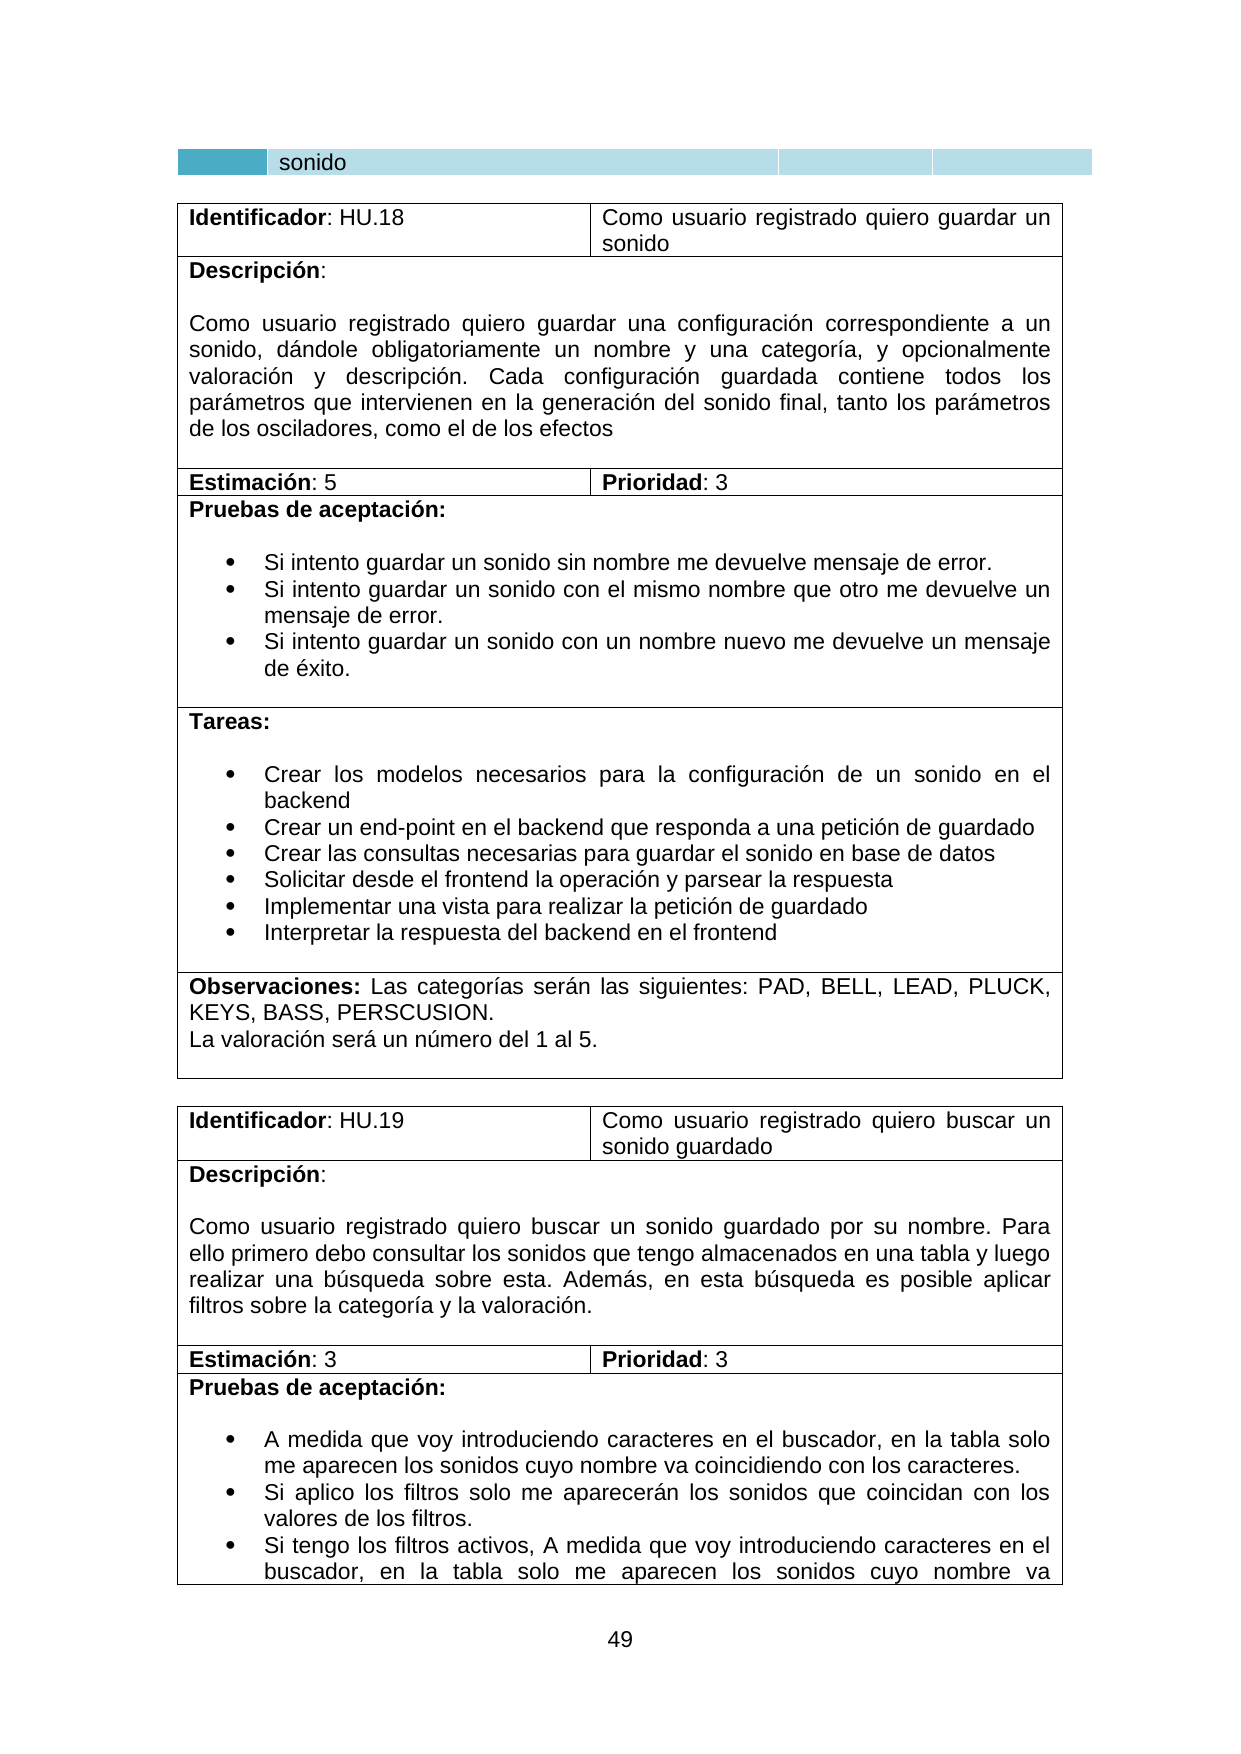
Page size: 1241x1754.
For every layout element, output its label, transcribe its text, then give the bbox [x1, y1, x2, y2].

table_header Como usuario registrado quiero buscar un sonido guardado [591, 1107, 1062, 1159]
table_cell 5 [933, 149, 1092, 175]
table_cell Tareas: Crear los modelos necesarios para la configuración de un sonido en el backend Crear un end-point en el backend que responda a una petición de guardado Crear las consultas necesarias para guardar el sonido en base de datos Solicitar desde el frontend la operación y parsear la respuesta Implementar una vista para realizar la petición de guardado Interpretar la respuesta del backend en el frontend [178, 708, 1062, 972]
table_cell Estimación: 3 [178, 1346, 590, 1372]
table_cell 20 [178, 149, 267, 175]
table_cell Descripción: Como usuario registrado quiero guardar una configuración correspondiente a un sonido, dándole obligatoriamente un nombre y una categoría, y opcionalmente valoración y descripción. Cada configuración guardada contiene todos los parámetros que intervienen en la generación del sonido final, tanto los parámetros de los osciladores, como el de los efectos [178, 257, 1062, 468]
table_header Identificador: HU.18 [178, 204, 590, 256]
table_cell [178, 1374, 1062, 1584]
table_cell Pruebas de aceptación: Si intento guardar un sonido sin nombre me devuelve mensaje de error. Si intento guardar un sonido con el mismo nombre que otro me devuelve un mensaje de error. Si intento guardar un sonido con un nombre nuevo me devuelve un mensaje de éxito. [178, 496, 1062, 707]
table_cell Estimación: 5 [178, 469, 590, 495]
table_cell Prioridad: 3 [591, 1346, 1062, 1372]
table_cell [268, 149, 778, 175]
table_header Como usuario registrado quiero guardar un sonido [591, 204, 1062, 256]
table_header Identificador: HU.19 [178, 1107, 590, 1159]
table_cell Prioridad: 3 [591, 469, 1062, 495]
table_cell Descripción: Como usuario registrado quiero buscar un sonido guardado por su nombre. Para ello primero debo consultar los sonidos que tengo almacenados en una tabla y luego realizar una búsqueda sobre esta. Además, en esta búsqueda es posible aplicar filtros sobre la categoría y la valoración. [178, 1161, 1062, 1345]
table_cell 3 [779, 149, 932, 175]
table_cell Observaciones: Las categorías serán las siguientes: PAD, BELL, LEAD, PLUCK, KEYS, BASS, PERSCUSION. La valoración será un número del 1 al 5. [178, 973, 1062, 1078]
